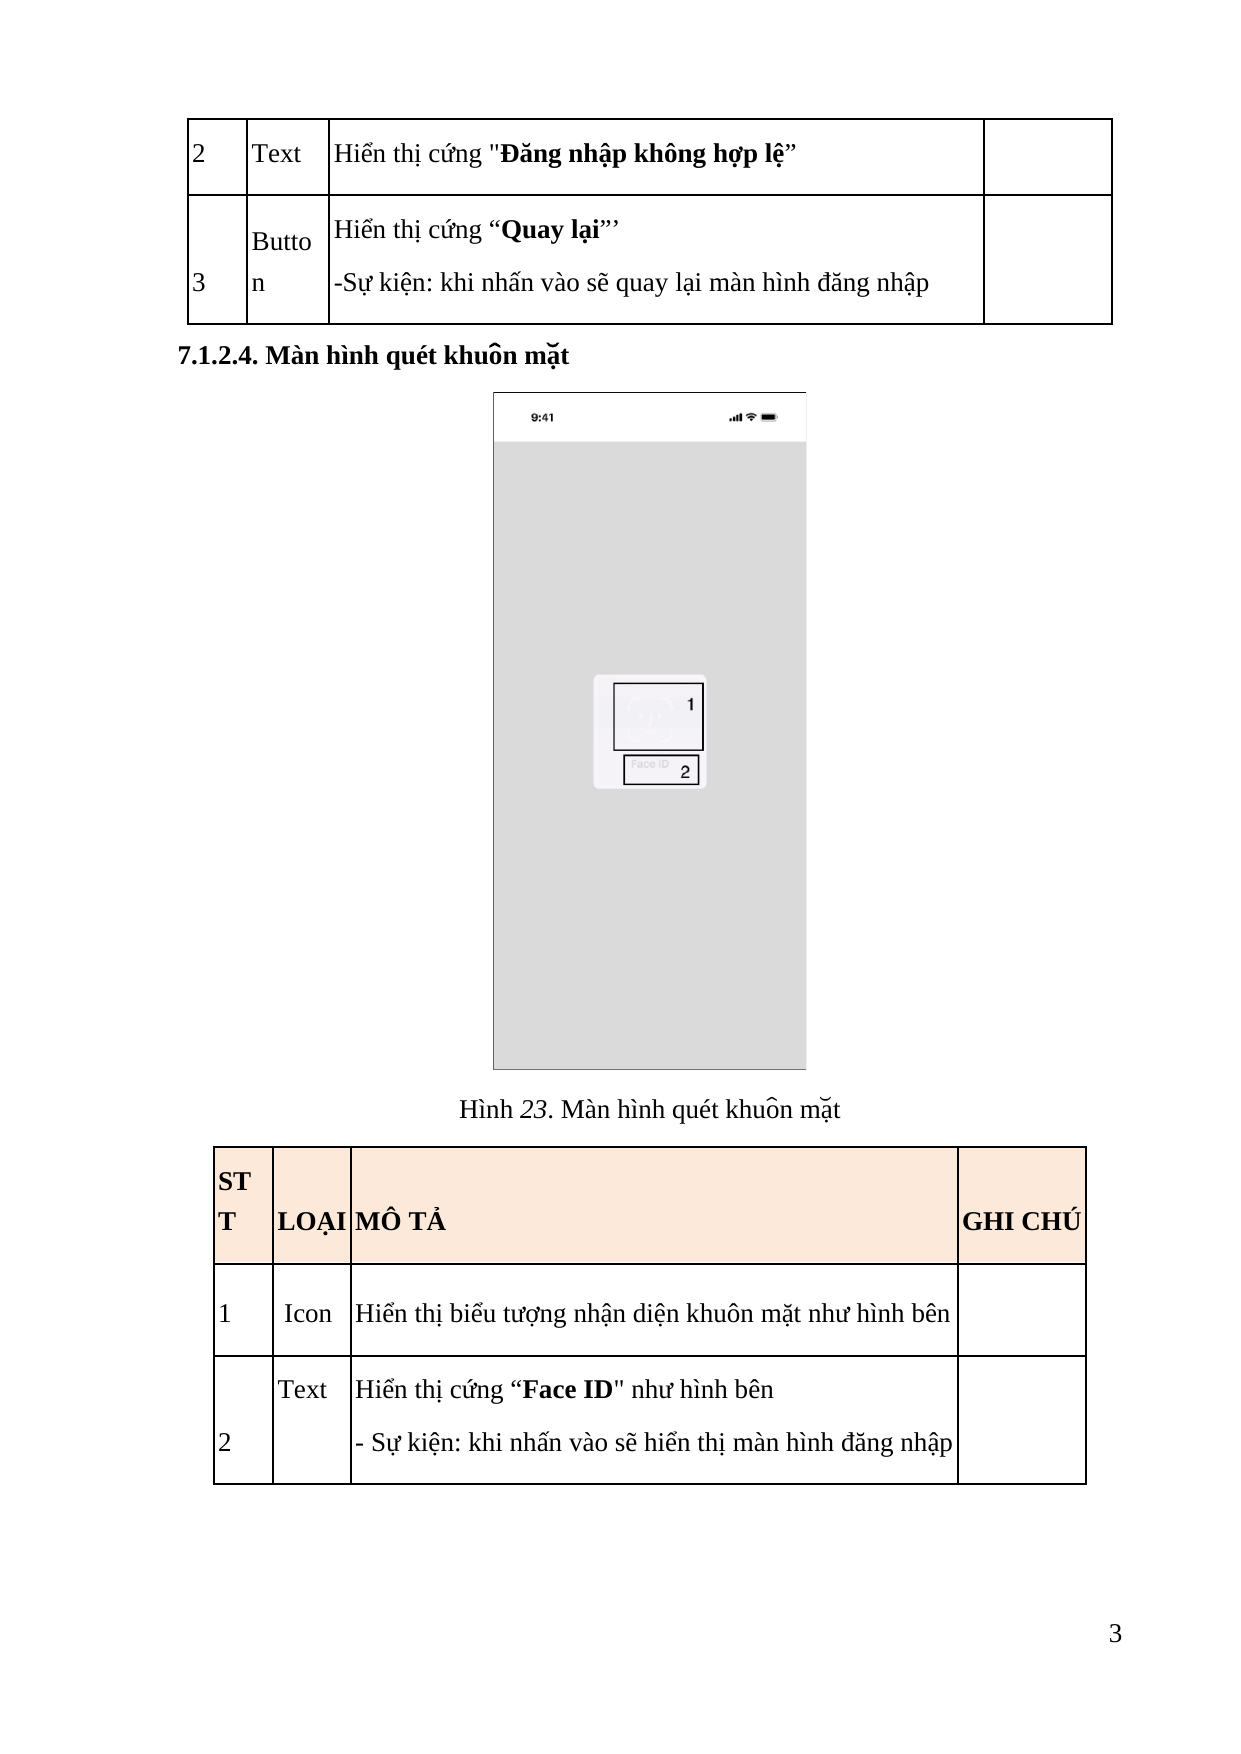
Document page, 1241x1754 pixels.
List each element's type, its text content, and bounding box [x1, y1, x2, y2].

table_cell [985, 196, 1111, 323]
table_cell 2 [189, 120, 246, 194]
table_cell [985, 120, 1111, 194]
subtitle Màn hình quét khuôn mặt [177, 337, 1122, 370]
table_cell Hiển thị biểu tượng nhận diện khuôn mặt như hình bên [352, 1265, 957, 1354]
table_cell [959, 1357, 1085, 1483]
table_cell Hiển thị cứng "Đăng nhập không hợp lệ” [330, 120, 983, 194]
table_header GHI CHÚ [959, 1148, 1085, 1262]
table_cell 2 [215, 1357, 272, 1483]
table_header MÔ TẢ [352, 1148, 957, 1262]
table_header STT [215, 1148, 272, 1262]
table_cell Hiển thị cứng “Face ID" như hình bên - Sự kiện: khi nhấn vào sẽ hiển thị màn hình đăng nhập [352, 1357, 957, 1483]
text Hình 23. Màn hình quét khuôn mặt [177, 1091, 1122, 1124]
table_cell 1 [215, 1265, 272, 1354]
table_cell Button [248, 196, 328, 323]
picture [493, 392, 807, 1070]
table_cell Text [274, 1357, 350, 1483]
table_cell Text [248, 120, 328, 194]
table_cell [959, 1265, 1085, 1354]
table_header LOẠI [274, 1148, 350, 1262]
table_cell Icon [274, 1265, 350, 1354]
table_cell 3 [189, 196, 246, 323]
table_cell Hiển thị cứng “Quay lại”’ -Sự kiện: khi nhấn vào sẽ quay lại màn hình đăng nhập [330, 196, 983, 323]
